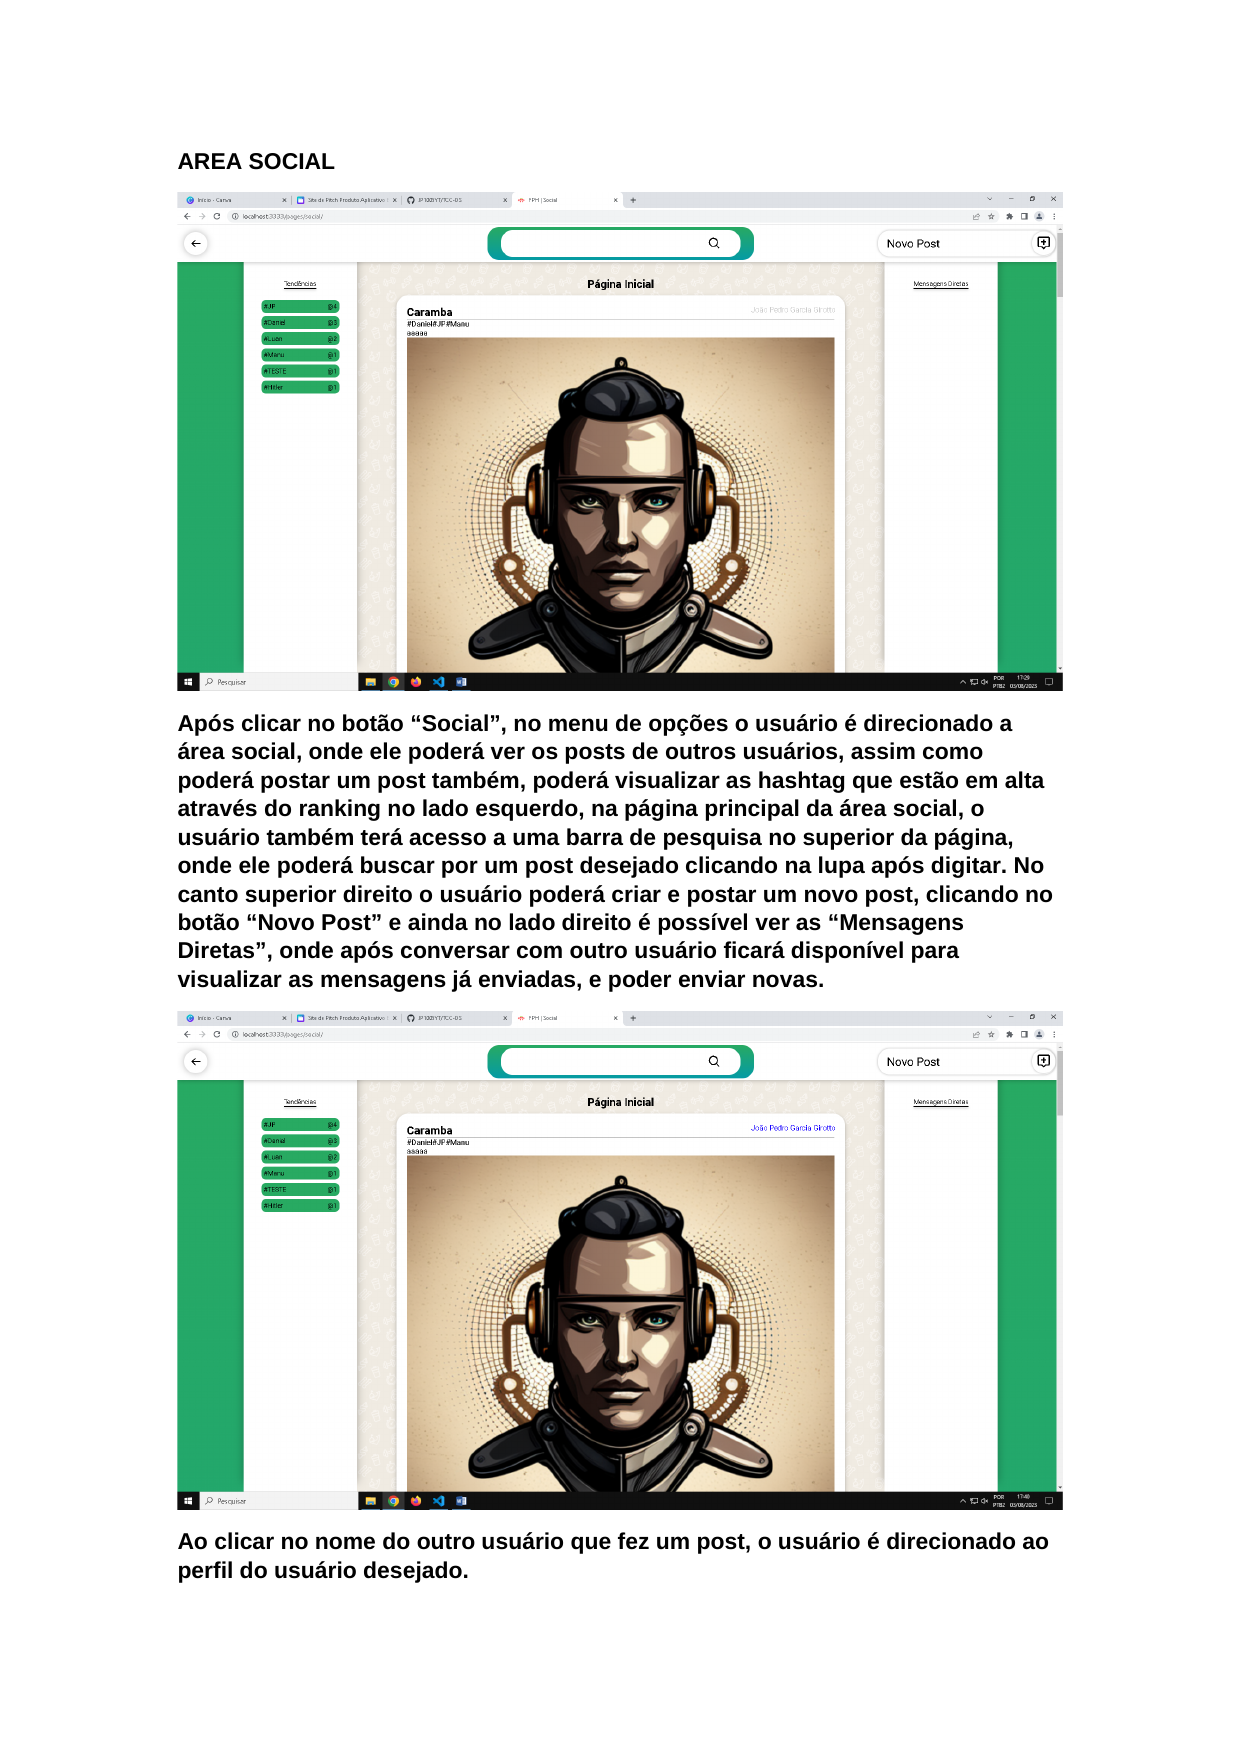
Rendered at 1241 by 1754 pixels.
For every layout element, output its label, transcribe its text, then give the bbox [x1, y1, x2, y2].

text AREA SOCIAL [177, 148, 1063, 174]
text Ao clicar no nome do outro usuário que fez um post, o usuário é direcionado ao perfil do usuário desejado. [177, 1528, 1063, 1583]
picture [177, 1011, 1063, 1510]
text Após clicar no botão “Social”, no menu de opções o usuário é direcionado a área social, onde ele poderá ver os posts de outros usuários, assim como poderá postar um post também, poderá visualizar as hashtag que estão em alta através do ranking no lado esquerdo, na página principal da área social, o usuário também terá acesso a uma barra de pesquisa no superior da página, onde ele poderá buscar por um post desejado clicando na lupa após digitar. No canto superior direito o usuário poderá criar e postar um novo post, clicando no botão “Novo Post” e ainda no lado direito é possível ver as “Mensagens Diretas”, onde após conversar com outro usuário ficará disponível para visualizar as mensagens já enviadas, e poder enviar novas. [177, 710, 1063, 992]
picture [177, 192, 1063, 691]
